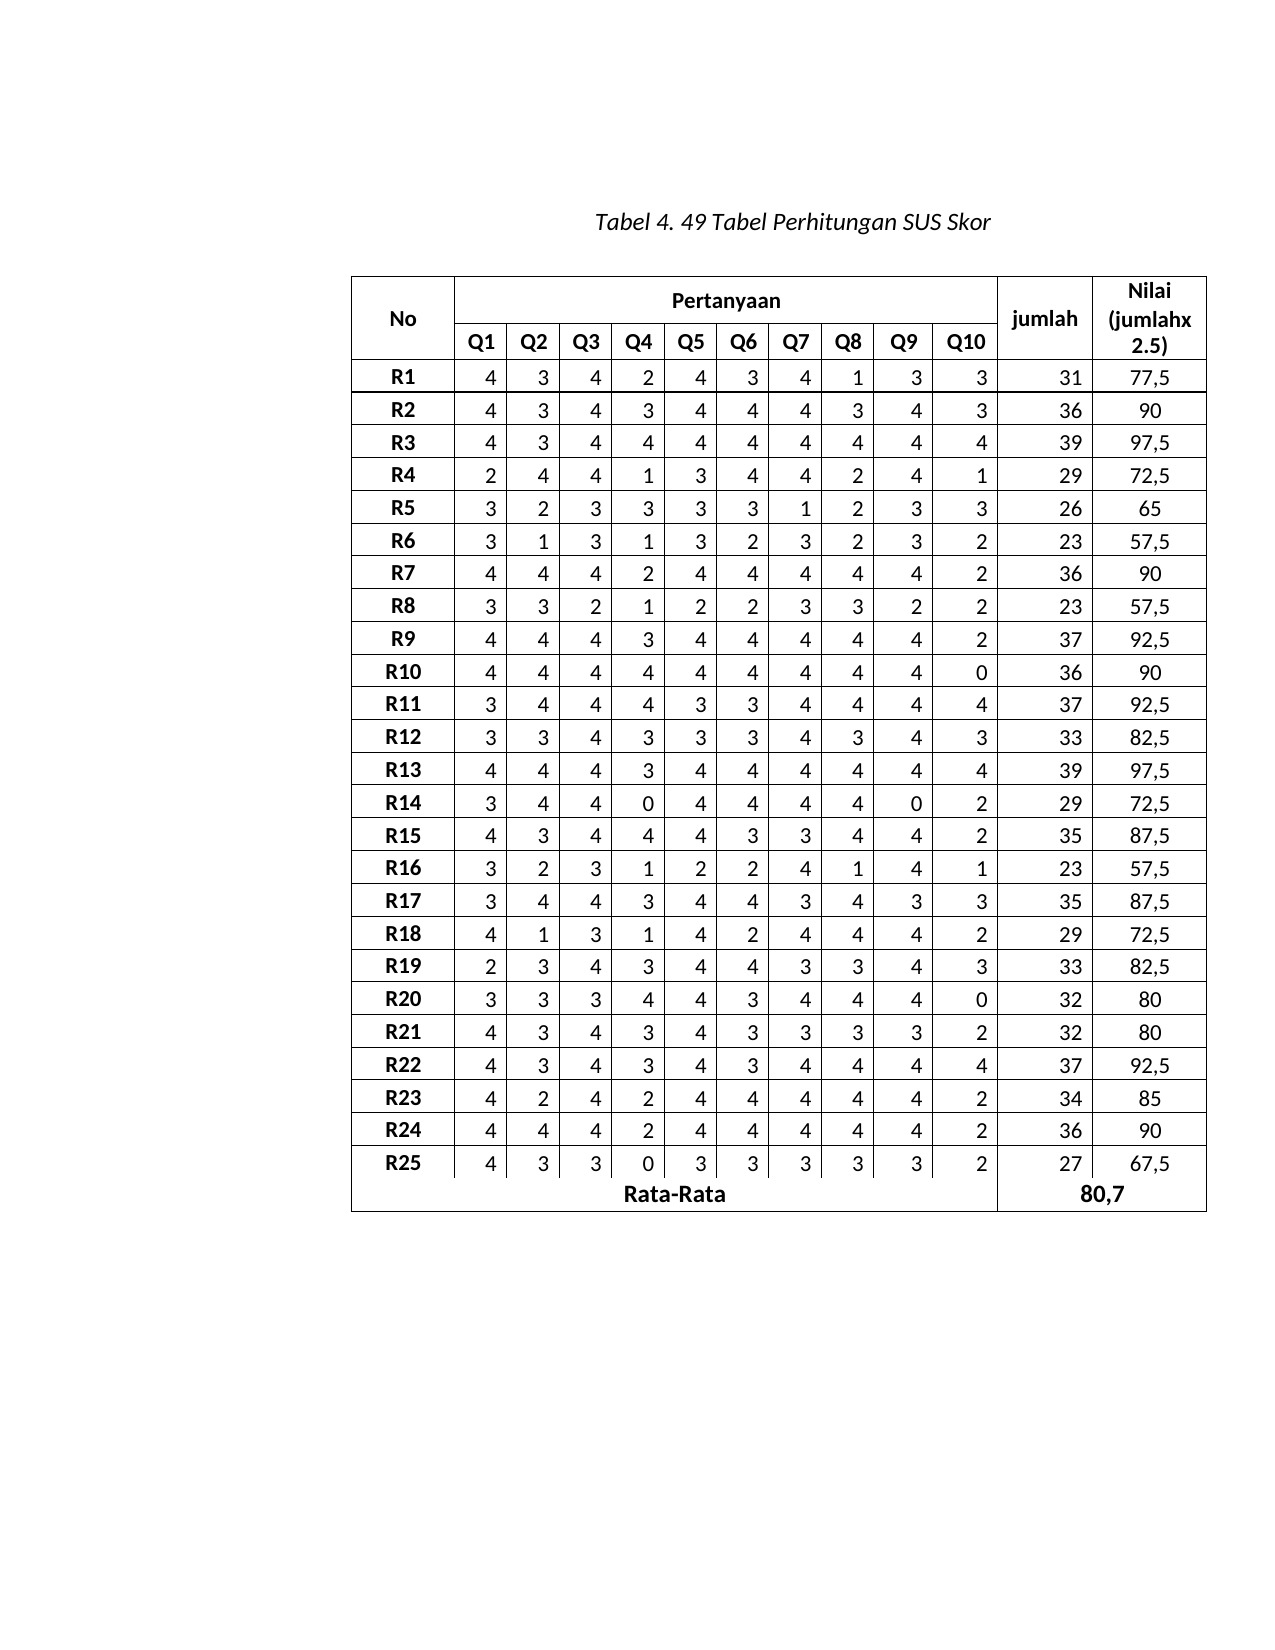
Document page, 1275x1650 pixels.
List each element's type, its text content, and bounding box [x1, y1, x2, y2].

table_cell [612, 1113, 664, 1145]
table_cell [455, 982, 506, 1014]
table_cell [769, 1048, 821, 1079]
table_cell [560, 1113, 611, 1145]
table_cell 3 [717, 687, 768, 719]
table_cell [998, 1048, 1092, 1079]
table_cell 31 [998, 360, 1092, 391]
table_cell 92,5 [1093, 622, 1206, 653]
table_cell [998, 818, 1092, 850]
table_cell 4 [507, 687, 559, 719]
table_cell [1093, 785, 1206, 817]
table_cell 4 [874, 622, 932, 653]
table_cell 3 [933, 720, 997, 752]
table_cell 4 [717, 785, 768, 817]
table_cell 3 [933, 360, 997, 391]
table_cell R12 [352, 720, 454, 752]
table_cell R14 [352, 785, 454, 817]
table_cell R5 [352, 491, 454, 522]
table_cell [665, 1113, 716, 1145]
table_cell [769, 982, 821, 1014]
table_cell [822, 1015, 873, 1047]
table_cell 2 [717, 589, 768, 621]
table_cell 4 [874, 556, 932, 588]
table_cell 4 [612, 687, 664, 719]
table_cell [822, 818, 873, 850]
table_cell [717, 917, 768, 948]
table_cell Q8 [822, 324, 873, 359]
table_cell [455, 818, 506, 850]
table_cell 4 [822, 785, 873, 817]
table_header Nilai (jumlahx 2.5) [1093, 277, 1206, 359]
table_cell 2 [612, 360, 664, 391]
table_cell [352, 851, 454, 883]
table_header Pertanyaan [455, 277, 997, 322]
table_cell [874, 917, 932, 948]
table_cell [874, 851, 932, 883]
table_cell 4 [822, 622, 873, 653]
table_cell R8 [352, 589, 454, 621]
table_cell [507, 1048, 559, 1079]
table_cell 4 [933, 687, 997, 719]
table_cell 3 [507, 720, 559, 752]
table_cell 4 [769, 458, 821, 490]
table_cell 3 [874, 524, 932, 555]
table_cell 4 [560, 655, 611, 686]
table_cell 2 [933, 524, 997, 555]
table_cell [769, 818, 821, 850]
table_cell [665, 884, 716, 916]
table_cell 4 [455, 556, 506, 588]
table_cell 4 [769, 393, 821, 424]
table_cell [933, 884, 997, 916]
table_cell 36 [998, 556, 1092, 588]
table_cell 4 [874, 458, 932, 490]
table_cell 1 [933, 458, 997, 490]
table_cell 3 [455, 524, 506, 555]
table_cell 4 [507, 556, 559, 588]
table_cell 2 [455, 458, 506, 490]
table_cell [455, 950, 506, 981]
table_cell 97,5 [1093, 753, 1206, 784]
table_cell 4 [560, 425, 611, 457]
table_cell R10 [352, 655, 454, 686]
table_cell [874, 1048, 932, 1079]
table_cell 3 [822, 720, 873, 752]
table_cell 29 [998, 458, 1092, 490]
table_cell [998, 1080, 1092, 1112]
table_cell 2 [874, 589, 932, 621]
table_cell 4 [717, 753, 768, 784]
table_cell 3 [507, 360, 559, 391]
table_cell 39 [998, 425, 1092, 457]
table_cell 2 [612, 556, 664, 588]
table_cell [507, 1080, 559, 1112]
table_cell 1 [507, 524, 559, 555]
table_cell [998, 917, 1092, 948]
table_cell 4 [455, 393, 506, 424]
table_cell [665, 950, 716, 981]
table_cell 4 [822, 687, 873, 719]
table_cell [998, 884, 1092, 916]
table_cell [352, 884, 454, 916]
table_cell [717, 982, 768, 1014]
table_cell 3 [612, 720, 664, 752]
table_cell Q2 [507, 324, 559, 359]
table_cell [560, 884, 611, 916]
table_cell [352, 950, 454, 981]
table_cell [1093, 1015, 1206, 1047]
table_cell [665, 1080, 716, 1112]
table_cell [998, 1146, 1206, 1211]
table_cell 4 [874, 393, 932, 424]
table_cell 3 [933, 393, 997, 424]
table_cell 0 [612, 785, 664, 817]
table_cell 4 [560, 458, 611, 490]
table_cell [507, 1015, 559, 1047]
table_cell 4 [717, 622, 768, 653]
table_cell 36 [998, 393, 1092, 424]
table_cell 3 [874, 491, 932, 522]
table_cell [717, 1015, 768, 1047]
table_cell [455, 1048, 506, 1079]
table_cell 3 [612, 393, 664, 424]
table_cell 4 [612, 655, 664, 686]
table_cell 39 [998, 753, 1092, 784]
table_cell 3 [455, 785, 506, 817]
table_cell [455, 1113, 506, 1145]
table_cell 4 [769, 687, 821, 719]
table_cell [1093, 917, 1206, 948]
table_cell 3 [612, 622, 664, 653]
table_cell 37 [998, 687, 1092, 719]
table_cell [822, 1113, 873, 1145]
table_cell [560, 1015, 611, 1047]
table_cell 4 [769, 622, 821, 653]
table_cell 3 [455, 720, 506, 752]
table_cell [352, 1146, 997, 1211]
table_cell 23 [998, 524, 1092, 555]
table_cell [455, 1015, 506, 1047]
table_cell Q4 [612, 324, 664, 359]
table_cell 4 [507, 458, 559, 490]
table_cell 4 [560, 785, 611, 817]
table_cell R4 [352, 458, 454, 490]
table_cell 4 [769, 720, 821, 752]
table_cell 4 [933, 425, 997, 457]
table_cell 4 [455, 360, 506, 391]
table_cell 77,5 [1093, 360, 1206, 391]
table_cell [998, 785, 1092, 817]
table_header No [352, 277, 454, 359]
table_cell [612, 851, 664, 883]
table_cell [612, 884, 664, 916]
table_cell 4 [769, 425, 821, 457]
table_cell 4 [455, 753, 506, 784]
table_cell Q9 [874, 324, 932, 359]
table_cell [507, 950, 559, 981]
table_cell 4 [560, 753, 611, 784]
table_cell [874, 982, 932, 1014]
table_cell 4 [822, 556, 873, 588]
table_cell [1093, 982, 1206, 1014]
table_cell 3 [665, 720, 716, 752]
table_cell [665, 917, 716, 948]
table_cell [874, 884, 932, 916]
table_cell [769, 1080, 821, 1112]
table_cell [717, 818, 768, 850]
table_cell 92,5 [1093, 687, 1206, 719]
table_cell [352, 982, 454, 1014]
table_cell 3 [612, 753, 664, 784]
table_cell 3 [665, 524, 716, 555]
table_cell 4 [874, 720, 932, 752]
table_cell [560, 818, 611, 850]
table_cell 4 [822, 753, 873, 784]
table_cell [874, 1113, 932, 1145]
table_cell 4 [612, 425, 664, 457]
table_cell 3 [665, 491, 716, 522]
table_cell 4 [717, 655, 768, 686]
table_cell 4 [507, 753, 559, 784]
table_cell 23 [998, 589, 1092, 621]
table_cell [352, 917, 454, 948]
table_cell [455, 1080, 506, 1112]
table_cell 97,5 [1093, 425, 1206, 457]
table_cell 1 [769, 491, 821, 522]
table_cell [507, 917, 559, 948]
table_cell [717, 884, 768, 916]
table_cell 4 [717, 458, 768, 490]
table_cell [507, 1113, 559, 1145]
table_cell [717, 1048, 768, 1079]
table_cell 3 [507, 425, 559, 457]
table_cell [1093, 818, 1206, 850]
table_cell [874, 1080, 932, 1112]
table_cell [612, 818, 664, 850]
table_cell R7 [352, 556, 454, 588]
table_cell 4 [769, 655, 821, 686]
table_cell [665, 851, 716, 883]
table_cell 4 [507, 785, 559, 817]
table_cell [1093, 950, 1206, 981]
table_cell 4 [455, 655, 506, 686]
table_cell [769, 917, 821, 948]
table_cell 4 [874, 687, 932, 719]
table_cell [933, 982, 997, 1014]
table_cell 57,5 [1093, 589, 1206, 621]
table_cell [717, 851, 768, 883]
table_cell 33 [998, 720, 1092, 752]
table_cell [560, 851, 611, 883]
table_cell 90 [1093, 393, 1206, 424]
table_cell R6 [352, 524, 454, 555]
table_cell 3 [455, 491, 506, 522]
table_cell 3 [874, 360, 932, 391]
table_cell 90 [1093, 556, 1206, 588]
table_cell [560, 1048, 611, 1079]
table_cell 4 [769, 556, 821, 588]
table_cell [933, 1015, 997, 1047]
table_cell 3 [769, 524, 821, 555]
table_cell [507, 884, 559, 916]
table_cell 1 [612, 524, 664, 555]
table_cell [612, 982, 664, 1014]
table_cell 3 [822, 589, 873, 621]
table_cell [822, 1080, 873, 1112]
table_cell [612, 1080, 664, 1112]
table_cell Q3 [560, 324, 611, 359]
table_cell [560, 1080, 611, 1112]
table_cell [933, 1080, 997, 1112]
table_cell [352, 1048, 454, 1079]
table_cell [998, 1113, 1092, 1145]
table_cell 82,5 [1093, 720, 1206, 752]
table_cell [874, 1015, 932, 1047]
table_cell 72,5 [1093, 458, 1206, 490]
table_cell 3 [769, 589, 821, 621]
table_cell 2 [933, 622, 997, 653]
table_cell 4 [665, 360, 716, 391]
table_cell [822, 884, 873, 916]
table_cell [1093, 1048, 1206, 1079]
table_cell 4 [717, 425, 768, 457]
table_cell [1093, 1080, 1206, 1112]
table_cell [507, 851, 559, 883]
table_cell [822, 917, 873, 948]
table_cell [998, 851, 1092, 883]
table_cell 3 [612, 491, 664, 522]
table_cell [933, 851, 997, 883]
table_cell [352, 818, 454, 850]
table_cell 2 [665, 589, 716, 621]
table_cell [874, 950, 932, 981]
table_cell 3 [560, 524, 611, 555]
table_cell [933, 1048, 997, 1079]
text Tabel 4. 49 Tabel Perhitungan SUS Skor [594, 206, 1125, 237]
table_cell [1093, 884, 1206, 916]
table_cell R3 [352, 425, 454, 457]
table_cell 3 [665, 458, 716, 490]
table_cell 3 [717, 491, 768, 522]
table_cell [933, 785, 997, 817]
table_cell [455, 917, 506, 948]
table_cell R13 [352, 753, 454, 784]
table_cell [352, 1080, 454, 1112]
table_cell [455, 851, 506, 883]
table_cell Q7 [769, 324, 821, 359]
table_cell Q10 [933, 324, 997, 359]
table_cell 2 [560, 589, 611, 621]
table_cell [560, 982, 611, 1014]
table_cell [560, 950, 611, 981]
table_cell 4 [507, 622, 559, 653]
table_cell 57,5 [1093, 524, 1206, 555]
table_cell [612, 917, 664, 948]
table_header jumlah [998, 277, 1092, 359]
table_cell 3 [507, 393, 559, 424]
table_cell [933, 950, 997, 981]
table_cell 3 [455, 687, 506, 719]
table_cell 3 [717, 720, 768, 752]
table_cell 4 [560, 720, 611, 752]
table_cell 4 [769, 360, 821, 391]
table_cell 1 [612, 589, 664, 621]
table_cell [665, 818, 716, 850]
table_cell 4 [874, 753, 932, 784]
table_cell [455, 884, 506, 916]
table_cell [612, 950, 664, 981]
table_cell 4 [560, 393, 611, 424]
table_cell 0 [933, 655, 997, 686]
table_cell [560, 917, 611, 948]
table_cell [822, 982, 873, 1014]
table_cell 3 [560, 491, 611, 522]
table_cell 4 [717, 556, 768, 588]
table_cell 4 [560, 687, 611, 719]
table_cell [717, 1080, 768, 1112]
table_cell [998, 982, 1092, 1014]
table_cell 2 [717, 524, 768, 555]
table_cell 4 [822, 425, 873, 457]
table_cell 3 [933, 491, 997, 522]
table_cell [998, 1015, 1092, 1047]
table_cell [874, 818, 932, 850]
table_cell 3 [822, 393, 873, 424]
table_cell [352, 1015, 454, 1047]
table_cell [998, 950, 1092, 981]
table_cell 4 [874, 655, 932, 686]
table_cell Q6 [717, 324, 768, 359]
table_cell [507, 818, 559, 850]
table_cell 4 [717, 393, 768, 424]
table_cell 3 [455, 589, 506, 621]
table_cell R1 [352, 360, 454, 391]
table_cell 4 [507, 655, 559, 686]
table_cell 4 [769, 785, 821, 817]
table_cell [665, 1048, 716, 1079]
table_cell 4 [455, 425, 506, 457]
table_cell 3 [665, 687, 716, 719]
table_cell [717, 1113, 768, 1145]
table_cell 2 [507, 491, 559, 522]
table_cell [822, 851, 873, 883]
table_cell 4 [933, 753, 997, 784]
table_cell 4 [665, 425, 716, 457]
table_cell 4 [560, 360, 611, 391]
table_cell 4 [560, 556, 611, 588]
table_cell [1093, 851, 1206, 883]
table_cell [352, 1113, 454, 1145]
table_cell 2 [933, 589, 997, 621]
table_cell 3 [717, 360, 768, 391]
table_cell Q5 [665, 324, 716, 359]
table_cell Q1 [455, 324, 506, 359]
table_cell 90 [1093, 655, 1206, 686]
table_cell 4 [665, 655, 716, 686]
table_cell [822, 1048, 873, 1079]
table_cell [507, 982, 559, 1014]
table_cell 2 [822, 458, 873, 490]
table_cell 2 [822, 524, 873, 555]
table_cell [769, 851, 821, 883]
table_cell 0 [874, 785, 932, 817]
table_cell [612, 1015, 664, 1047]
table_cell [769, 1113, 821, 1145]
table_cell 1 [822, 360, 873, 391]
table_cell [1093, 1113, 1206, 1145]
table_cell R9 [352, 622, 454, 653]
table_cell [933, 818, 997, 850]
table_cell 2 [933, 556, 997, 588]
table_cell 36 [998, 655, 1092, 686]
table_cell 4 [455, 622, 506, 653]
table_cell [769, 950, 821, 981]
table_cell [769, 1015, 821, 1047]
table_cell 3 [507, 589, 559, 621]
table_cell 4 [874, 425, 932, 457]
table_cell 4 [665, 622, 716, 653]
table_cell 4 [769, 753, 821, 784]
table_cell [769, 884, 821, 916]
table_cell 4 [822, 655, 873, 686]
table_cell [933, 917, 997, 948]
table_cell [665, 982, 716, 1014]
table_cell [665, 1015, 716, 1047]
table_cell 4 [665, 556, 716, 588]
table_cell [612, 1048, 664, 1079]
table_cell 4 [665, 753, 716, 784]
table_cell R2 [352, 393, 454, 424]
table_cell R11 [352, 687, 454, 719]
table_cell 4 [560, 622, 611, 653]
table_cell 37 [998, 622, 1092, 653]
table_cell 4 [665, 785, 716, 817]
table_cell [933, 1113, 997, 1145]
table_cell 4 [665, 393, 716, 424]
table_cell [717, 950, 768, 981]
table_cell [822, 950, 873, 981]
table_cell 2 [822, 491, 873, 522]
table_cell 1 [612, 458, 664, 490]
table_cell 65 [1093, 491, 1206, 522]
table_cell 26 [998, 491, 1092, 522]
